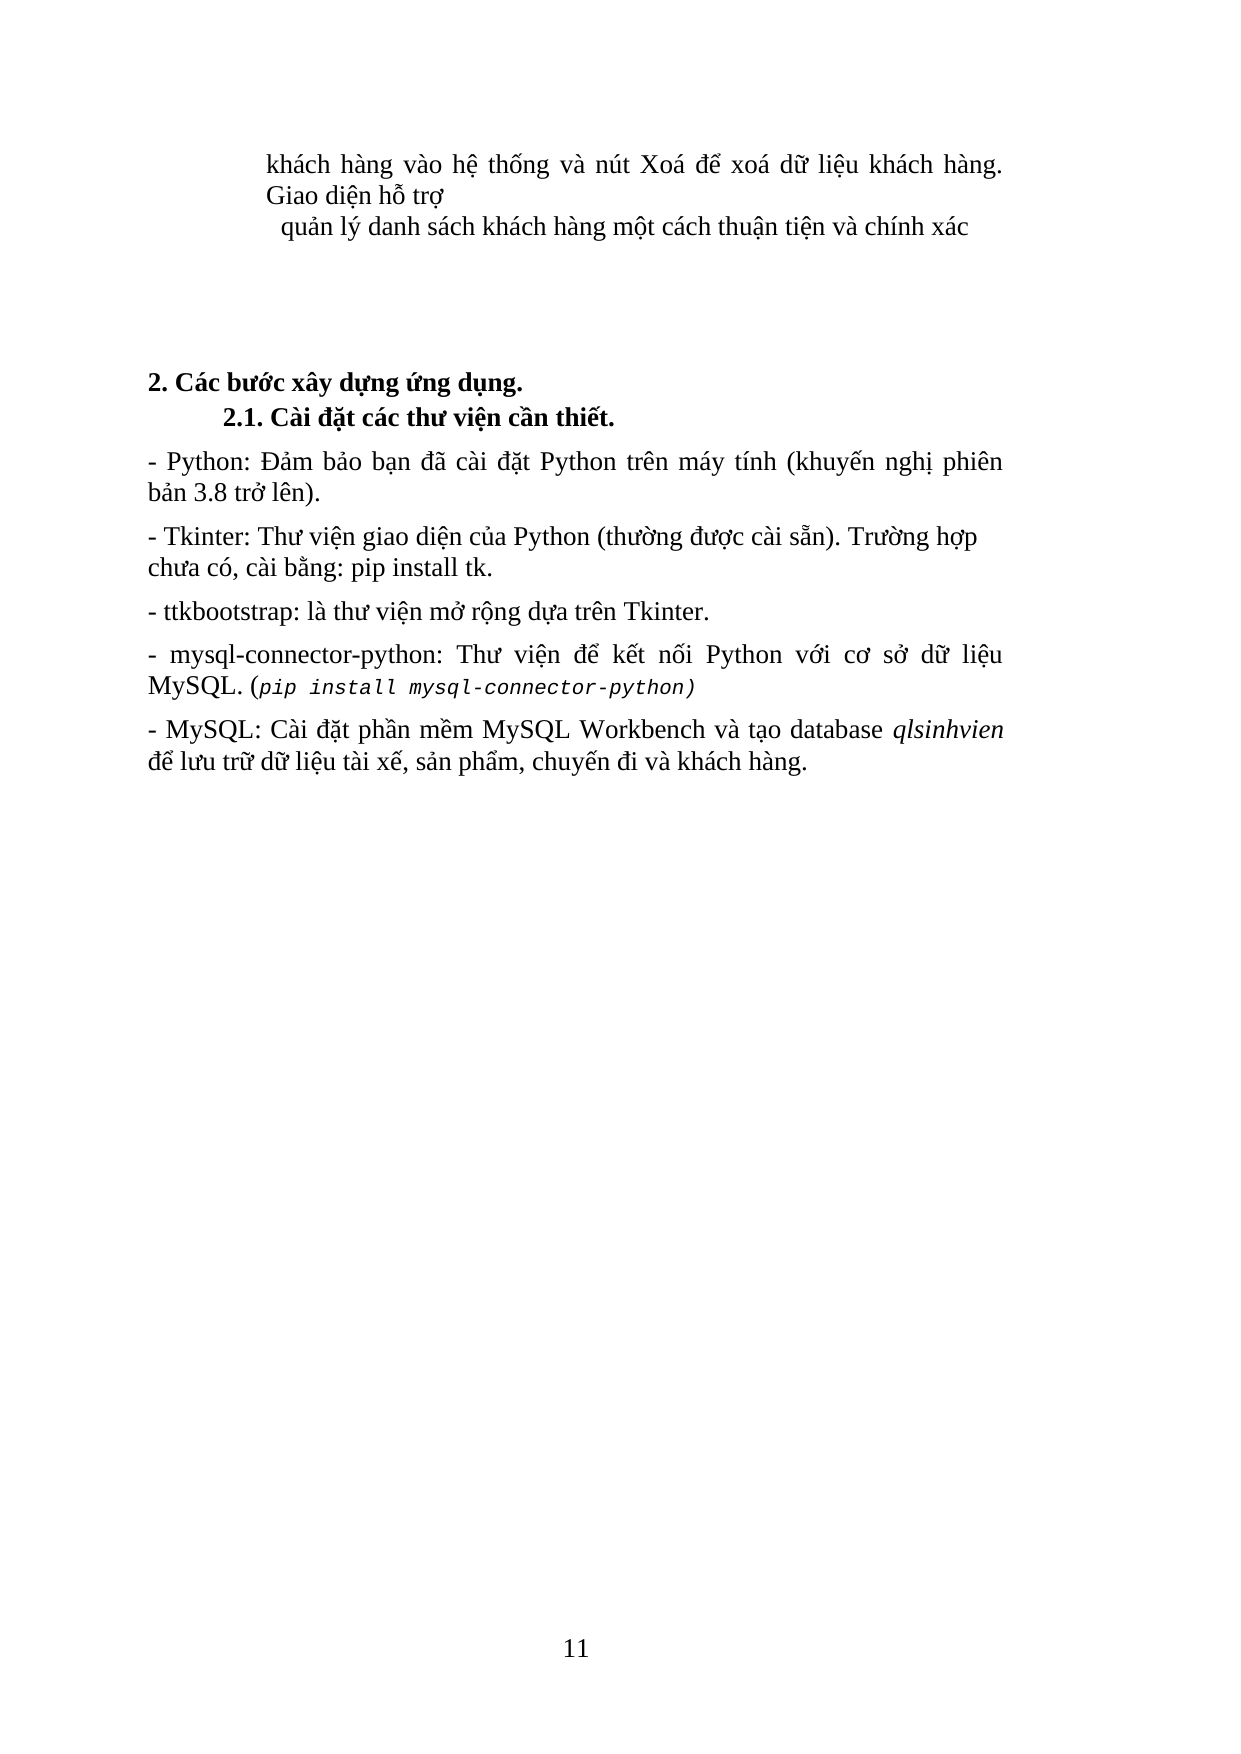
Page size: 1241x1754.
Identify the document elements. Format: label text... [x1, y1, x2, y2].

text - MySQL: Cài đặt phần mềm MySQL Workbench và tạo database qlsinhvien để lưu trữ dữ liệu tài xế, sản phẩm, chuyến đi và khách hàng. [148, 713, 1004, 776]
subtitle 2.1. Cài đặt các thư viện cần thiết. [148, 401, 1004, 433]
text - Tkinter: Thư viện giao diện của Python (thường được cài sẵn). Trường hợp chưa có, cài bằng: pip install tk. [148, 520, 1004, 582]
subtitle 2. Các bước xây dựng ứng dụng. [148, 366, 1004, 397]
text - ttkbootstrap: là thư viện mở rộng dựa trên Tkinter. [148, 595, 1004, 626]
text - mysql-connector-python: Thư viện để kết nối Python với cơ sở dữ liệu MySQL. (pip install mysql-connector-python) [148, 638, 1004, 701]
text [266, 148, 1004, 210]
text - Python: Đảm bảo bạn đã cài đặt Python trên máy tính (khuyến nghị phiên bản 3.8 trở lên). [148, 445, 1004, 507]
text quản lý danh sách khách hàng một cách thuận tiện và chính xác [266, 210, 1004, 241]
